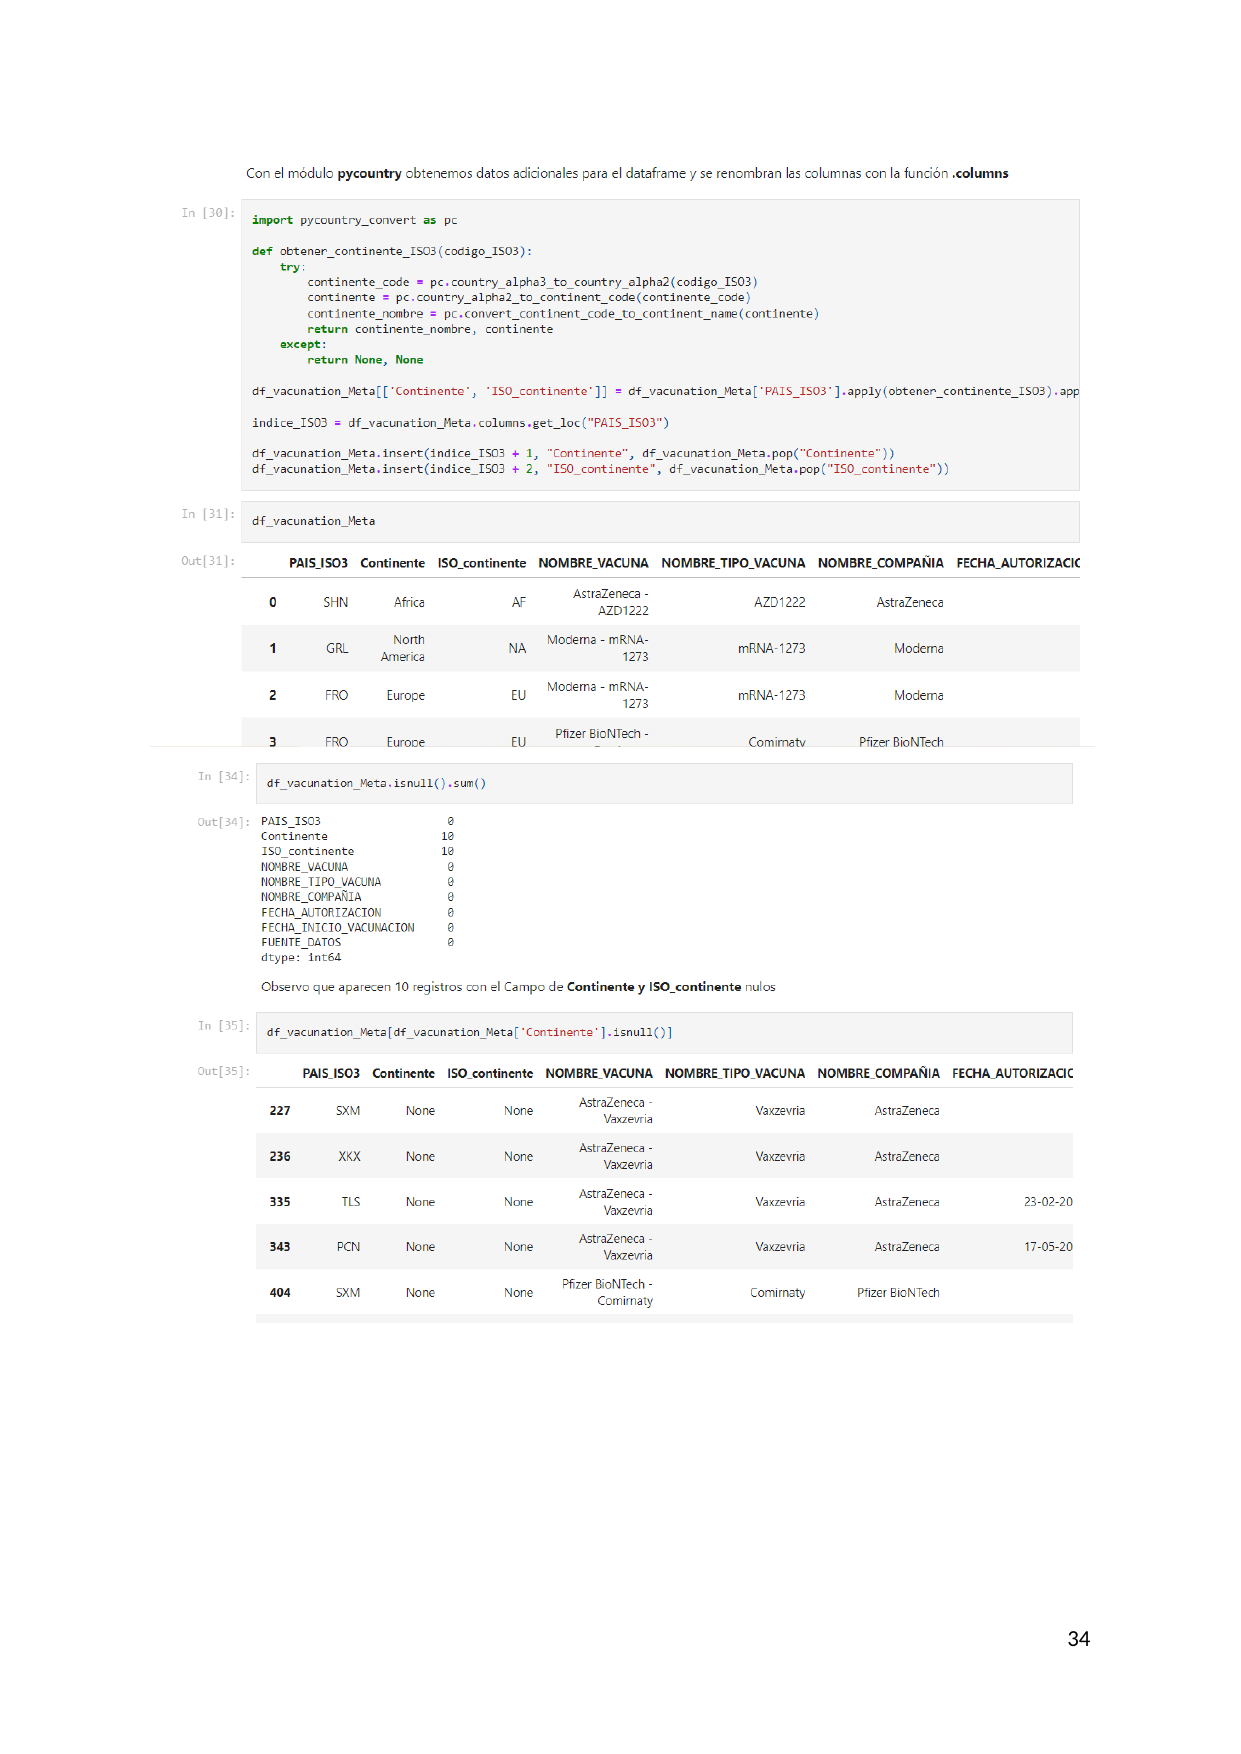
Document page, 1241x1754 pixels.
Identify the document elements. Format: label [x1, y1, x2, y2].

picture [150, 751, 1083, 1323]
picture [150, 150, 1096, 747]
